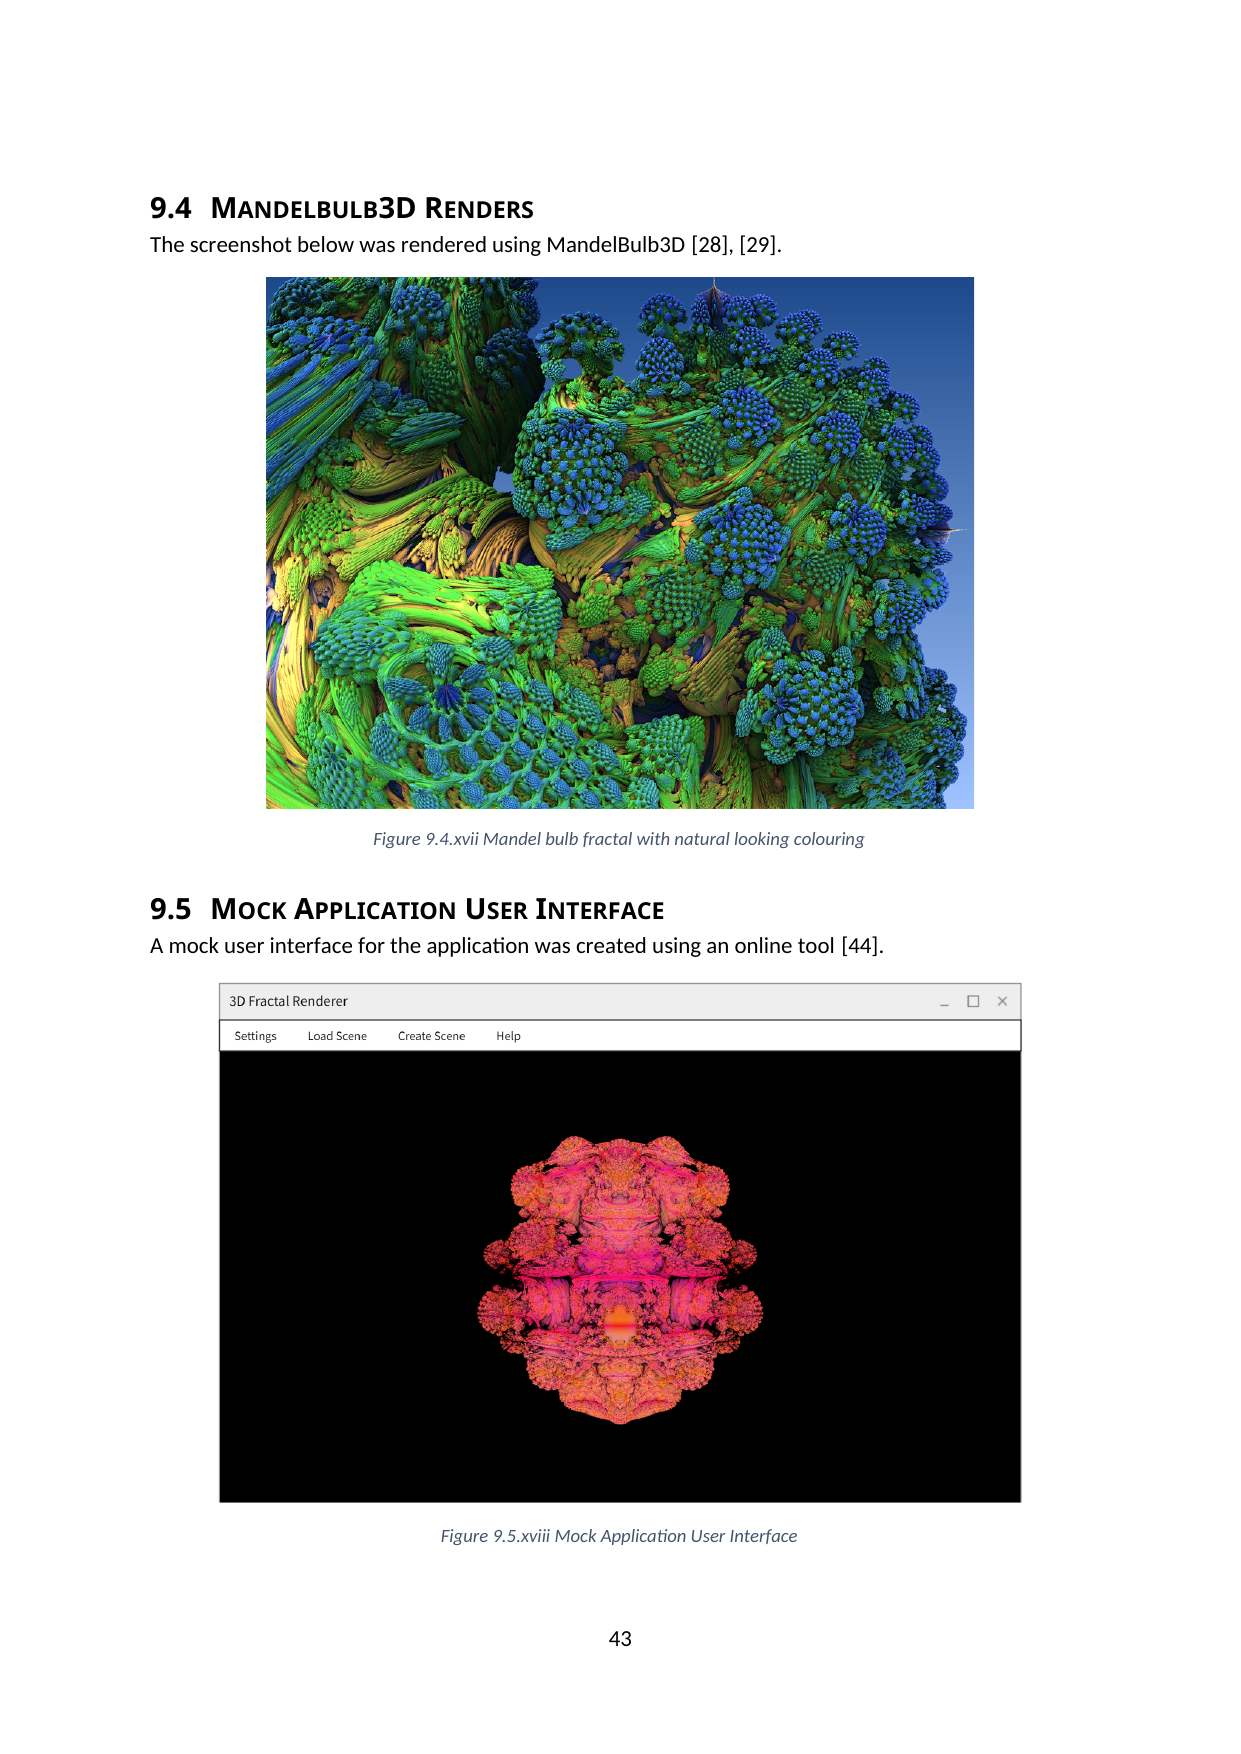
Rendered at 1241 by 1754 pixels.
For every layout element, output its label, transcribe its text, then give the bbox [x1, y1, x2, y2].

subtitle Mandelbulb3D Renders [150, 187, 1090, 227]
subtitle Mock Application User Interface [150, 888, 1090, 928]
text Figure 9.5.i Mock Application User Interface [150, 1524, 1090, 1547]
text The screenshot below was rendered using MandelBulb3D . [150, 230, 1090, 258]
picture [266, 277, 975, 809]
text A mock user interface for the application was created using an online tool . [150, 931, 1090, 959]
picture [214, 977, 1026, 1506]
text Figure 9.4.i Mandel bulb fractal with natural looking colouring [150, 827, 1090, 850]
